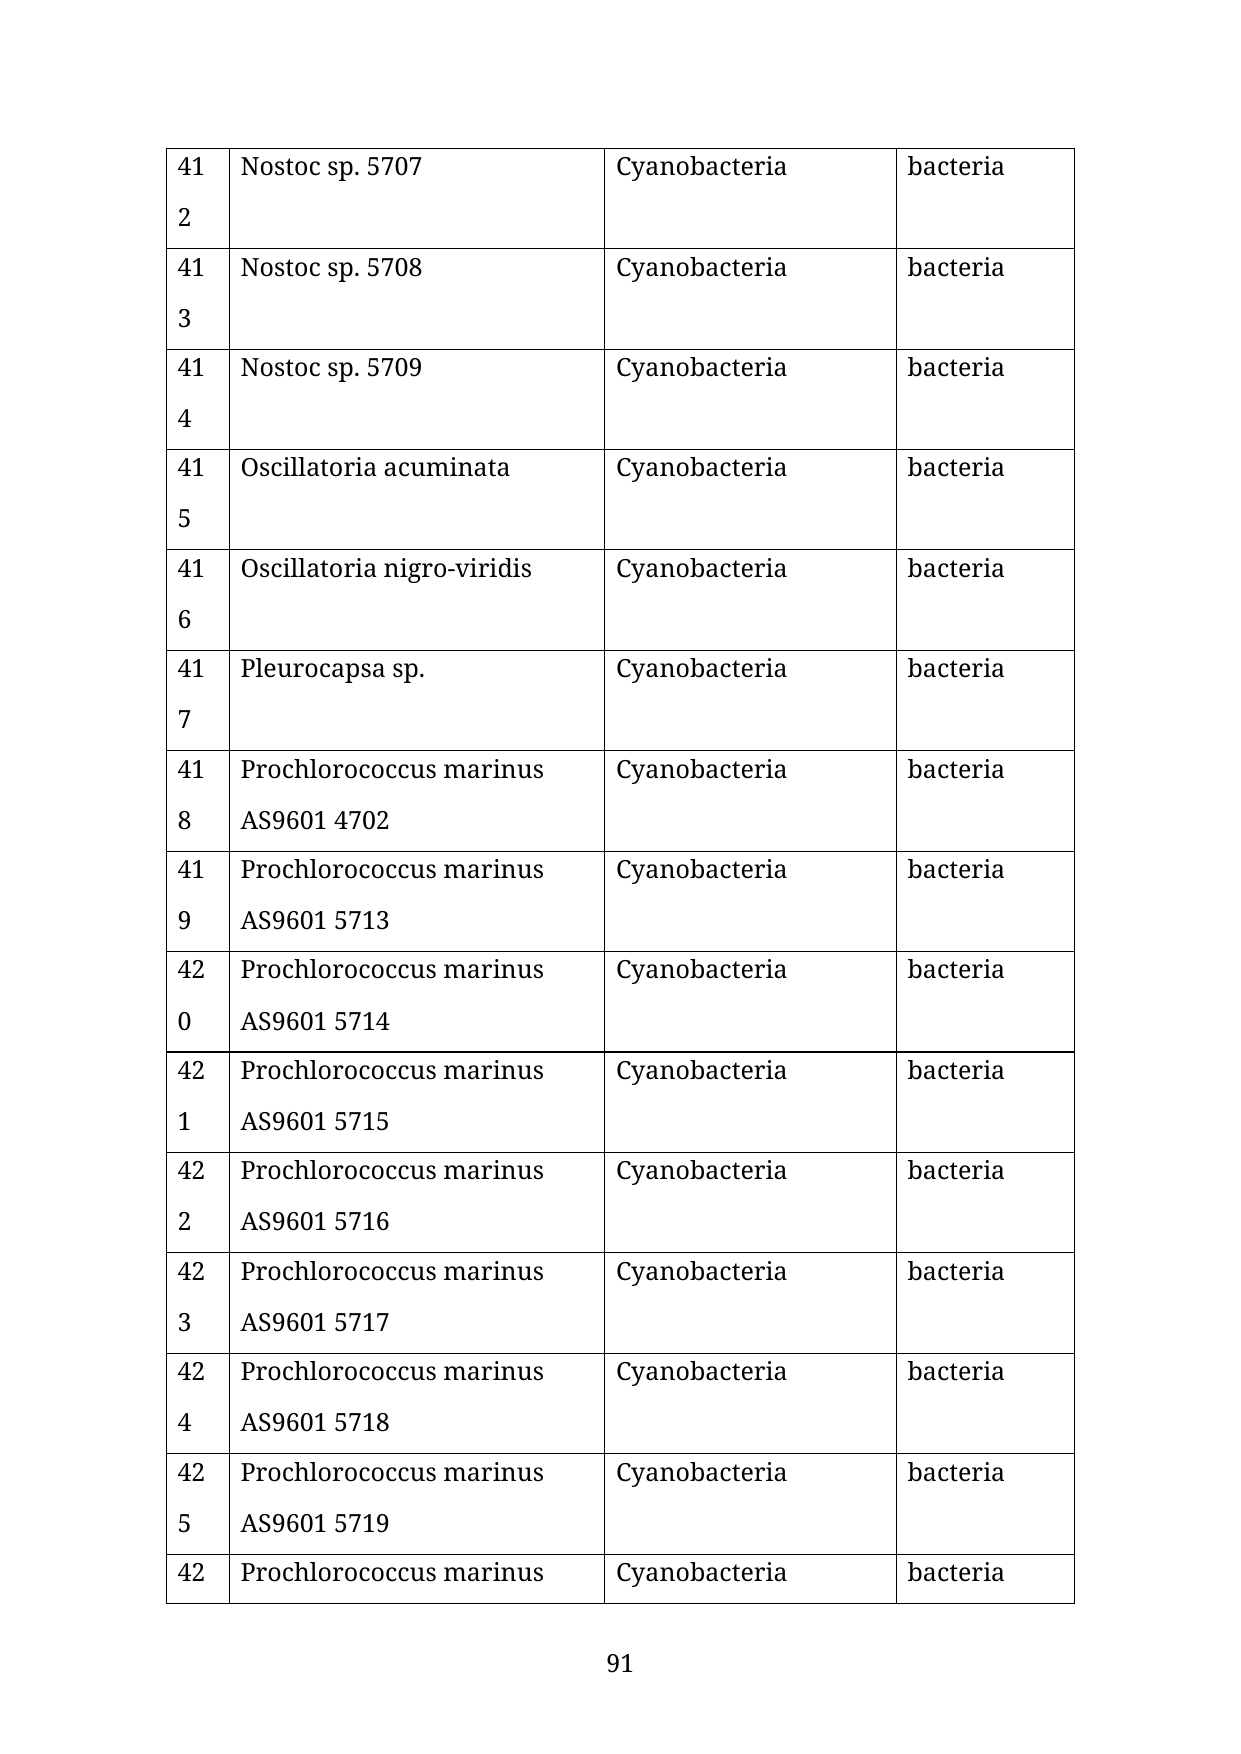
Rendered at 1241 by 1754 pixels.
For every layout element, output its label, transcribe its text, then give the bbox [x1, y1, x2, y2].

table_cell 416 [167, 550, 229, 650]
table_cell 422 [167, 1153, 229, 1252]
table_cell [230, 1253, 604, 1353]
table_cell Prochlorococcus marinus AS9601 5716 [230, 1153, 604, 1252]
table_cell Cyanobacteria [605, 450, 896, 549]
table_cell bacteria [897, 651, 1074, 750]
table_cell 414 [167, 350, 229, 449]
table_cell Prochlorococcus marinus AS9601 5714 [230, 952, 604, 1051]
table_cell Cyanobacteria [605, 149, 896, 248]
table_cell bacteria [897, 852, 1074, 951]
table_cell bacteria [897, 249, 1074, 348]
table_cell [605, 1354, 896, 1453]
table_cell Prochlorococcus marinus AS9601 4702 [230, 751, 604, 851]
table_cell Cyanobacteria [605, 350, 896, 449]
table_cell bacteria [897, 1053, 1074, 1152]
table_cell Cyanobacteria [605, 249, 896, 348]
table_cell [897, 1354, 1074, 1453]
table_cell 420 [167, 952, 229, 1051]
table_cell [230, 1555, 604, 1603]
table_cell 421 [167, 1053, 229, 1152]
table_cell Oscillatoria acuminata [230, 450, 604, 549]
table_cell Cyanobacteria [605, 1053, 896, 1152]
table_cell 419 [167, 852, 229, 951]
table_cell bacteria [897, 751, 1074, 851]
table_cell Prochlorococcus marinus AS9601 5715 [230, 1053, 604, 1152]
table_cell Cyanobacteria [605, 1153, 896, 1252]
table_cell Pleurocapsa sp. [230, 651, 604, 750]
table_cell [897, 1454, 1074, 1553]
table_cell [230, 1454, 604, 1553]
table_cell 413 [167, 249, 229, 348]
table_cell 418 [167, 751, 229, 851]
table_cell bacteria [897, 952, 1074, 1051]
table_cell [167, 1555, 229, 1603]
table_cell 412 [167, 149, 229, 248]
table_cell Cyanobacteria [605, 651, 896, 750]
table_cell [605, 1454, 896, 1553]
table_cell Cyanobacteria [605, 852, 896, 951]
table_cell bacteria [897, 450, 1074, 549]
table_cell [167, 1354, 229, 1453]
table_cell bacteria [897, 350, 1074, 449]
table_cell Oscillatoria nigro-viridis [230, 550, 604, 650]
table_cell bacteria [897, 149, 1074, 248]
table_cell Cyanobacteria [605, 550, 896, 650]
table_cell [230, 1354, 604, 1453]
table_cell bacteria [897, 1153, 1074, 1252]
table_cell Cyanobacteria [605, 751, 896, 851]
table_cell Nostoc sp. 5707 [230, 149, 604, 248]
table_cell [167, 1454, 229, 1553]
table_cell 417 [167, 651, 229, 750]
table_cell 415 [167, 450, 229, 549]
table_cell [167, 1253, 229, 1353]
table_cell Nostoc sp. 5709 [230, 350, 604, 449]
table_cell bacteria [897, 550, 1074, 650]
table_cell Nostoc sp. 5708 [230, 249, 604, 348]
table_cell Cyanobacteria [605, 952, 896, 1051]
table_cell Prochlorococcus marinus AS9601 5713 [230, 852, 604, 951]
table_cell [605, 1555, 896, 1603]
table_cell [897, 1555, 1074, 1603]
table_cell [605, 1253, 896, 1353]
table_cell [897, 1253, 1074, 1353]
